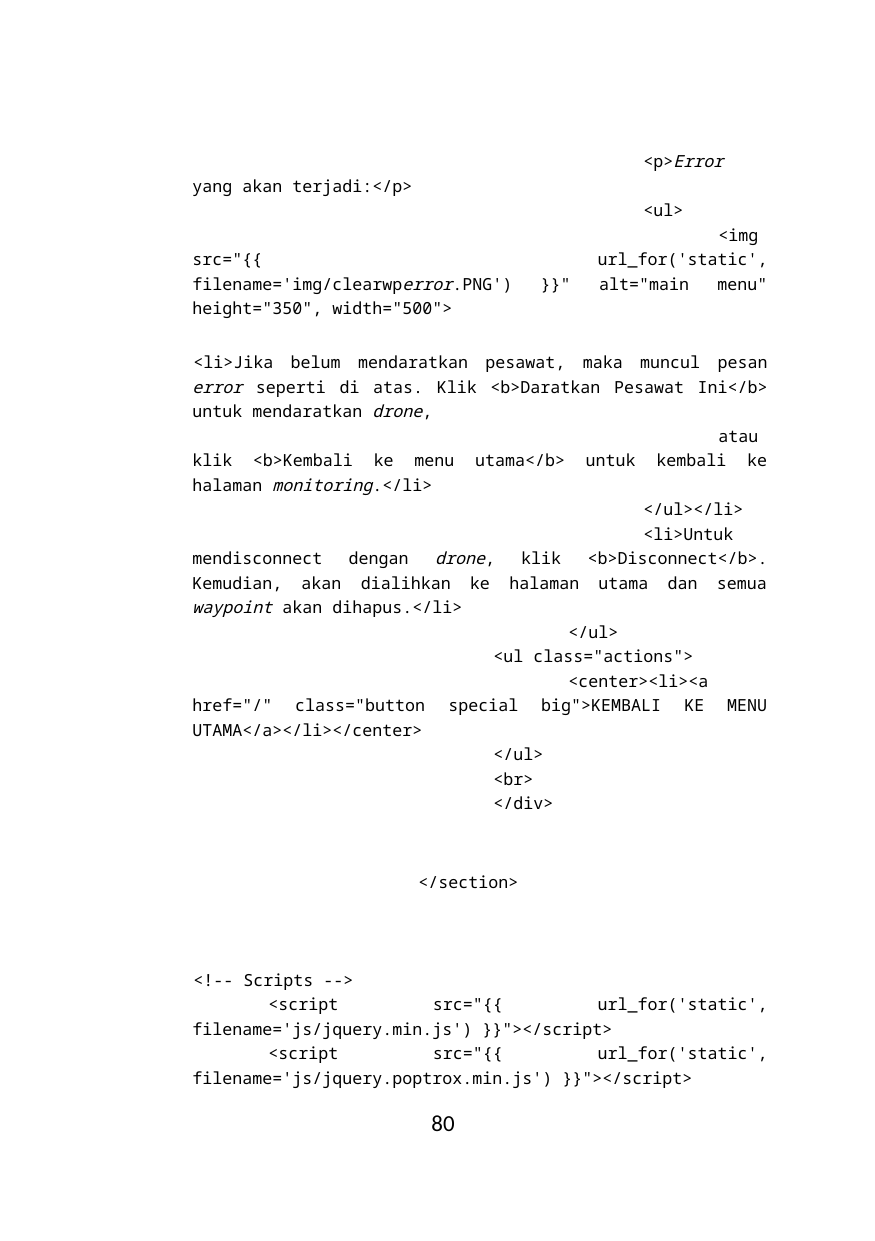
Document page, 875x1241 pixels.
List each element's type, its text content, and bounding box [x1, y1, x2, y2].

list <li>Jika belum mendaratkan pesawat, maka muncul pesan error seperti di atas. Klik <b>Daratkan Pesawat Ini</b> untuk mendaratkan drone, [162, 321, 767, 423]
list <ul> [162, 199, 767, 222]
list <br> [162, 767, 767, 790]
list <ul class="actions"> [162, 645, 767, 668]
list <center><li><a href="/" class="button special big">KEMBALI KE MENU UTAMA</a></li></center> [162, 669, 767, 741]
list <li>Untuk mendisconnect dengan drone, klik <b>Disconnect</b>. Kemudian, akan dialihkan ke halaman utama dan semua waypoint akan dihapus.</li> [162, 522, 767, 619]
list <script src="{{ url_for('static', filename='js/jquery.min.js') }}"></script> [162, 993, 767, 1040]
list </ul> [162, 620, 767, 643]
list </div> [162, 792, 767, 814]
list <p>Error yang akan terjadi:</p> [162, 150, 767, 197]
list </ul></li> [162, 498, 767, 521]
list </ul> [162, 743, 767, 766]
list <script src="{{ url_for('static', filename='js/jquery.poptrox.min.js') }}"></script> [162, 1042, 767, 1089]
list </section> [162, 871, 767, 893]
list <!-- Scripts --> [162, 968, 767, 991]
list <img src="{{ url_for('static', filename='img/clearwperror.PNG') }}" alt="main menu" height="350", width="500"> [162, 223, 767, 319]
list atau klik <b>Kembali ke menu utama</b> untuk kembali ke halaman monitoring.</li> [162, 424, 767, 496]
